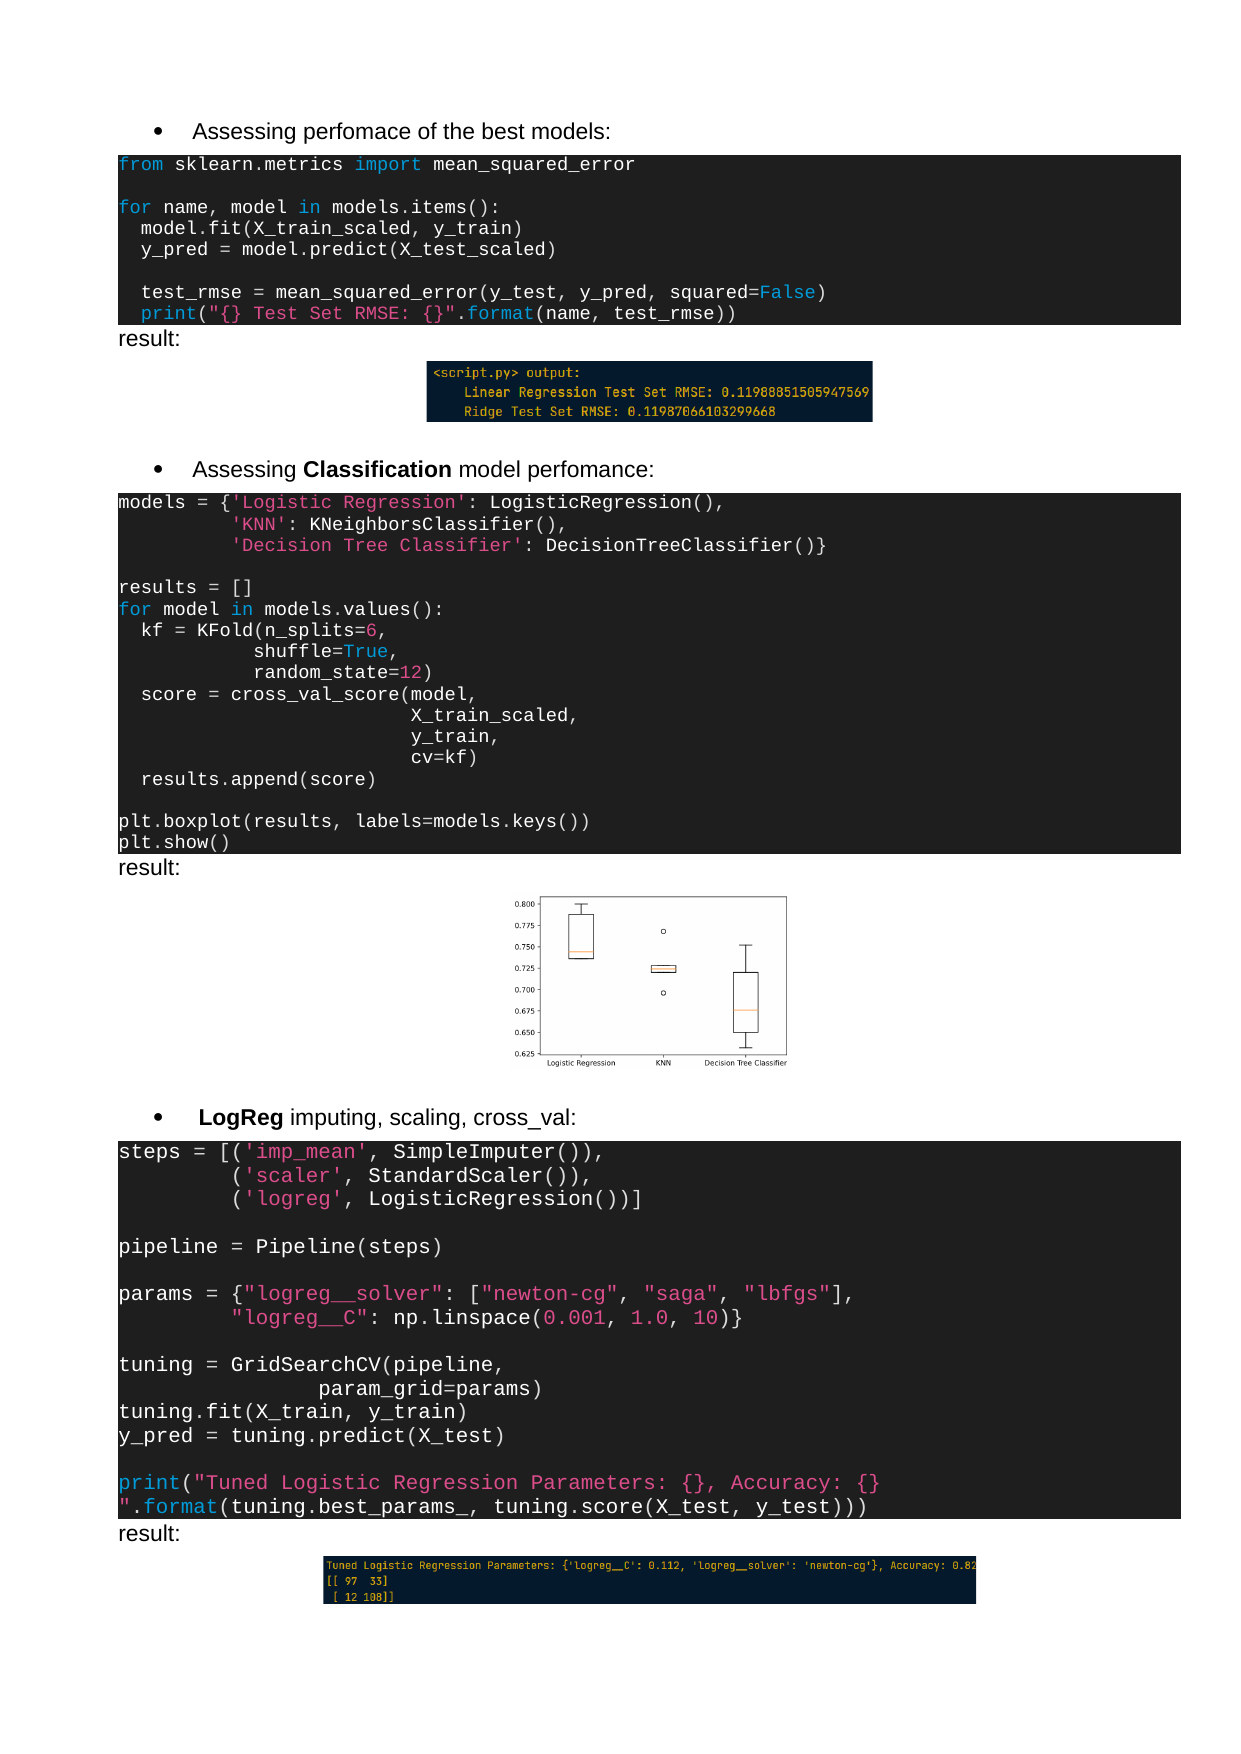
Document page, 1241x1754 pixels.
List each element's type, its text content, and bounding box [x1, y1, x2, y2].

list Assessing Classification model perfomance: [154, 456, 1181, 483]
text model.fit(X_train_scaled, y_train) [118, 219, 1181, 240]
text print("{} Test Set RMSE: {}".format(name, test_rmse)) [118, 304, 1181, 325]
list LogReg imputing, scaling, cross_val: [154, 1104, 1181, 1131]
text plt.boxplot(results, labels=models.keys()) [118, 812, 1181, 833]
text from sklearn.metrics import mean_squared_error [118, 155, 1181, 176]
text y_pred = tuning.predict(X_test) [118, 1425, 1181, 1448]
text y_pred = model.predict(X_test_scaled) [118, 240, 1181, 261]
text print("Tuned Logistic Regression Parameters: {}, Accuracy: {}".format(tuning.best_params_, tuning.score(X_test, y_test))) [118, 1472, 1181, 1519]
text result: [118, 1519, 1181, 1546]
text 'KNN': KNeighborsClassifier(), [118, 514, 1181, 536]
text for model in models.values(): [118, 599, 1181, 621]
text params = {"logreg__solver": ["newton-cg", "saga", "lbfgs"], [118, 1283, 1181, 1307]
text cv=kf) [118, 748, 1181, 769]
text kf = KFold(n_splits=6, [118, 621, 1181, 642]
text 'Decision Tree Classifier': DecisionTreeClassifier()} [118, 536, 1181, 557]
text "logreg__C": np.linspace(0.001, 1.0, 10)} [118, 1307, 1181, 1330]
text tuning = GridSearchCV(pipeline, [118, 1354, 1181, 1378]
text ('scaler', StandardScaler()), [118, 1165, 1181, 1188]
text ('logreg', LogisticRegression())] [118, 1188, 1181, 1212]
picture [323, 1556, 977, 1604]
text shuffle=True, [118, 642, 1181, 663]
text steps = [('imp_mean', SimpleImputer()), [118, 1141, 1181, 1165]
picture [426, 361, 873, 422]
text pipeline = Pipeline(steps) [118, 1236, 1181, 1259]
text results.append(score) [118, 769, 1181, 791]
text score = cross_val_score(model, [118, 684, 1181, 706]
text y_train, [118, 727, 1181, 748]
text result: [118, 854, 1181, 881]
text results = [] [118, 578, 1181, 599]
list Assessing perfomace of the best models: [154, 118, 1181, 144]
text tuning.fit(X_train, y_train) [118, 1401, 1181, 1425]
text param_grid=params) [118, 1378, 1181, 1401]
text models = {'Logistic Regression': LogisticRegression(), [118, 493, 1181, 514]
text random_state=12) [118, 663, 1181, 684]
text for name, model in models.items(): [118, 197, 1181, 219]
text test_rmse = mean_squared_error(y_test, y_pred, squared=False) [118, 282, 1181, 304]
text X_train_scaled, [118, 706, 1181, 727]
text result: [118, 325, 1181, 351]
picture [509, 891, 790, 1070]
text plt.show() [118, 833, 1181, 854]
